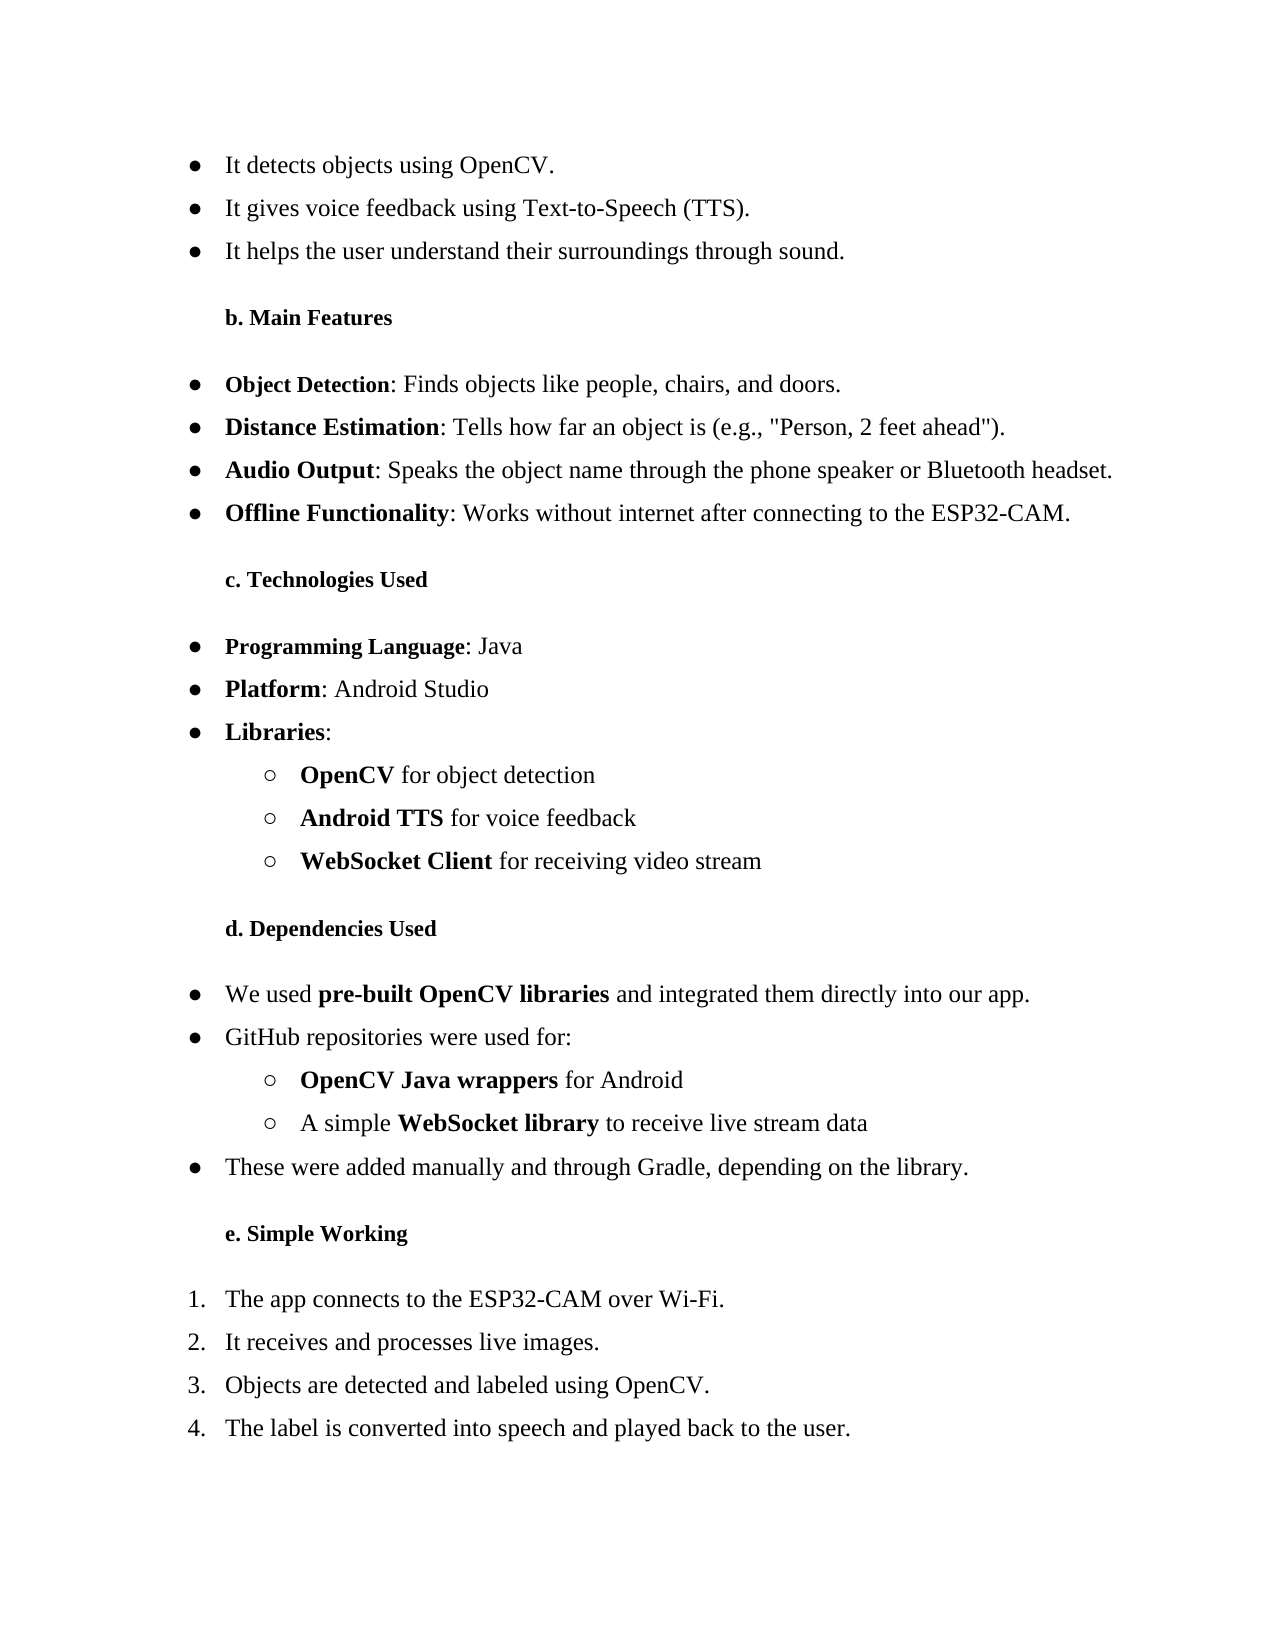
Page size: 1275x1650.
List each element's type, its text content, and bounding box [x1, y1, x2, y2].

list Distance Estimation: Tells how far an object is (e.g., "Person, 2 feet ahead"). [187, 412, 1125, 441]
list It receives and processes live images. [187, 1327, 1125, 1356]
list OpenCV Java wrappers for Android [262, 1065, 1125, 1094]
list Libraries: [187, 717, 1125, 746]
list We used pre-built OpenCV libraries and integrated them directly into our app. [187, 979, 1125, 1008]
list It gives voice feedback using Text-to-Speech (TTS). [187, 193, 1125, 222]
list The app connects to the ESP32-CAM over Wi-Fi. [187, 1284, 1125, 1313]
subtitle b. Main Features [225, 304, 1125, 331]
list GitHub repositories were used for: [187, 1022, 1125, 1051]
list Programming Language: Java [187, 631, 1125, 659]
list Object Detection: Finds objects like people, chairs, and doors. [187, 369, 1125, 398]
list The label is converted into speech and played back to the user. [187, 1413, 1125, 1442]
list Offline Functionality: Works without internet after connecting to the ESP32-CAM. [187, 498, 1125, 527]
list Android TTS for voice feedback [262, 803, 1125, 832]
list A simple WebSocket library to receive live stream data [262, 1108, 1125, 1137]
list OpenCV for object detection [262, 760, 1125, 789]
list It detects objects using OpenCV. [187, 150, 1125, 179]
list Objects are detected and labeled using OpenCV. [187, 1370, 1125, 1399]
subtitle e. Simple Working [225, 1220, 1125, 1246]
list Platform: Android Studio [187, 674, 1125, 703]
subtitle c. Technologies Used [225, 566, 1125, 593]
subtitle d. Dependencies Used [225, 914, 1125, 941]
list It helps the user understand their surroundings through sound. [187, 236, 1125, 265]
list Audio Output: Speaks the object name through the phone speaker or Bluetooth headset. [187, 455, 1125, 484]
list WebSocket Client for receiving video stream [262, 846, 1125, 875]
list These were added manually and through Gradle, depending on the library. [187, 1152, 1125, 1180]
